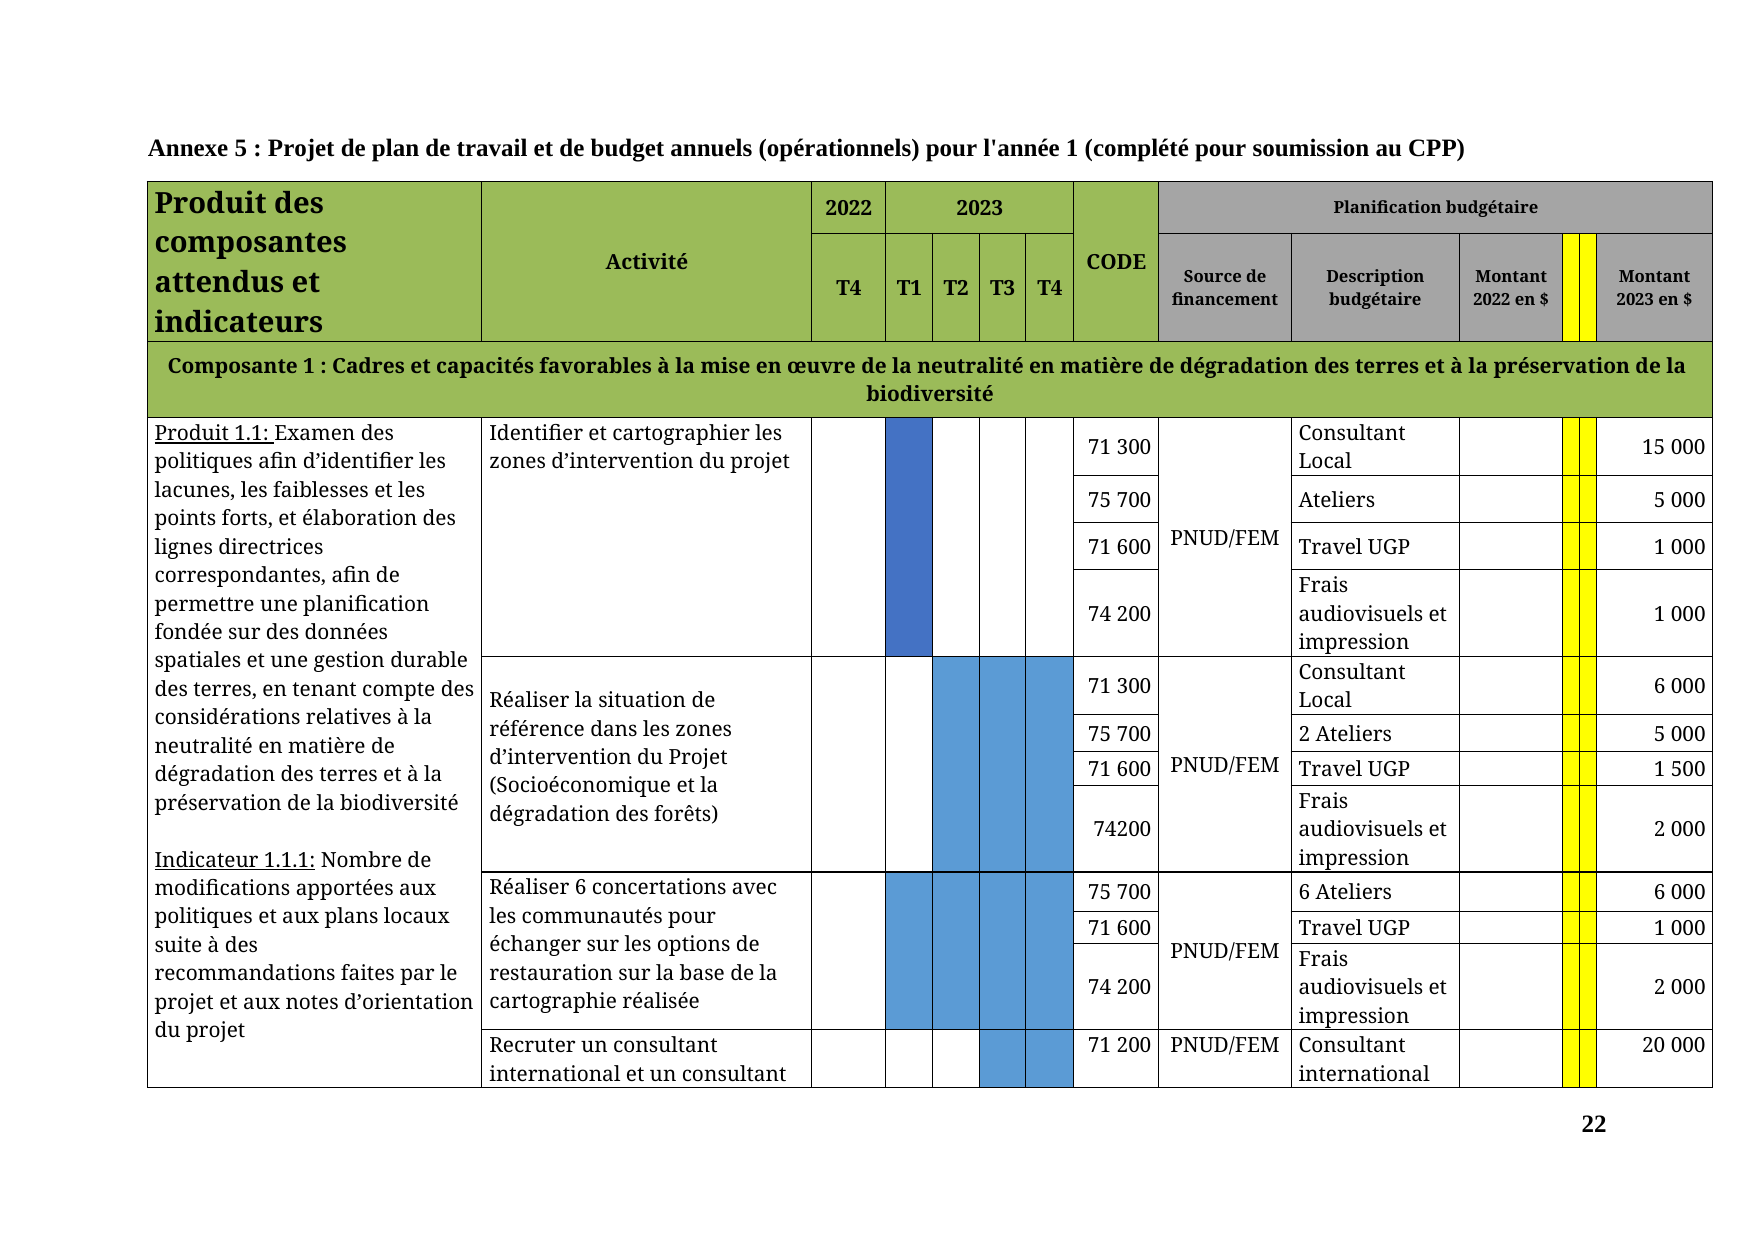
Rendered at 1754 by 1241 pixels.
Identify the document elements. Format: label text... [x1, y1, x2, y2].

table_cell [1026, 1030, 1073, 1087]
table_cell 6 000 [1597, 873, 1712, 911]
table_cell [1460, 570, 1562, 656]
table_cell [980, 873, 1025, 1029]
table_cell [1460, 657, 1562, 714]
table_cell 5 000 [1597, 476, 1712, 522]
table_cell [1563, 418, 1579, 475]
table_cell [980, 418, 1025, 656]
table_cell 75 700 [1074, 873, 1158, 911]
table_cell PNUD/FEM [1159, 657, 1291, 871]
table_cell [1580, 715, 1596, 751]
table_cell [1460, 523, 1562, 569]
table_cell [1460, 873, 1562, 911]
table_cell [933, 873, 979, 1029]
table_cell [1563, 912, 1579, 943]
table_cell [1460, 418, 1562, 475]
table_cell [886, 657, 932, 871]
table_cell [1460, 715, 1562, 751]
table_cell [1563, 873, 1579, 911]
table_cell Composante 1 : Cadres et capacités favorables à la mise en œuvre de la neutralité en matière de dégradation des terres et à la préservation de la biodiversité [148, 342, 1712, 417]
table_cell [1460, 752, 1562, 785]
table_cell 1 000 [1597, 523, 1712, 569]
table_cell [482, 1030, 811, 1087]
table_cell 74 200 [1074, 570, 1158, 656]
table_cell Réaliser la situation de référence dans les zones d’intervention du Projet (Socioéconomique et la dégradation des forêts) [482, 657, 811, 871]
table_cell [933, 418, 979, 656]
table_cell T2 [933, 234, 979, 341]
table_cell 71 600 [1074, 912, 1158, 943]
table_cell [1460, 476, 1562, 522]
table_cell [1580, 657, 1596, 714]
table_cell Produit 1.1: Examen des politiques afin d’identifier les lacunes, les faiblesses et les points forts, et élaboration des lignes directrices correspondantes, afin de permettre une planification fondée sur des données spatiales et une gestion durable des terres, en tenant compte des considérations relatives à la neutralité en matière de dégradation des terres et à la préservation de la biodiversité Indicateur 1.1.1: Nombre de modifications apportées aux politiques et aux plans locaux suite à des recommandations faites par le projet et aux notes d’orientation du projet [148, 418, 481, 1087]
table_cell [812, 873, 885, 1029]
table_cell [980, 657, 1025, 871]
table_cell 71 600 [1074, 752, 1158, 785]
table_cell T4 [812, 234, 885, 341]
table_cell [1563, 786, 1579, 871]
table_cell [1563, 752, 1579, 785]
table_cell 1 000 [1597, 570, 1712, 656]
table_cell Description budgétaire [1292, 234, 1459, 341]
table_cell Travel UGP [1292, 523, 1459, 569]
table_cell 1 000 [1597, 912, 1712, 943]
table_cell PNUD/FEM [1159, 873, 1291, 1029]
table_cell T1 [886, 234, 932, 341]
table_cell [1580, 912, 1596, 943]
table_cell [1580, 523, 1596, 569]
table_cell [1580, 752, 1596, 785]
table_cell Source de financement [1159, 234, 1291, 341]
table_cell Frais audiovisuels et impression [1292, 570, 1459, 656]
table_cell [1580, 234, 1596, 341]
table_cell [1563, 944, 1579, 1029]
table_cell 71 600 [1074, 523, 1158, 569]
table_cell [1563, 476, 1579, 522]
table_cell [812, 657, 885, 871]
table_cell [933, 1030, 979, 1087]
table_header 2022 [812, 182, 885, 233]
table_cell 1 500 [1597, 752, 1712, 785]
table_cell Consultant Local [1292, 657, 1459, 714]
subtitle Annexe 5 : Projet de plan de travail et de budget annuels (opérationnels) pour l'année 1 (complété pour soumission au CPP) [148, 133, 1606, 162]
table_cell [1580, 476, 1596, 522]
table_cell PNUD/FEM [1159, 418, 1291, 656]
table_cell 2 000 [1597, 786, 1712, 871]
table_cell [1580, 944, 1596, 1029]
table_cell [1580, 786, 1596, 871]
table_cell [1026, 657, 1073, 871]
table_cell [1563, 570, 1579, 656]
table_cell 71 300 [1074, 418, 1158, 475]
table_cell [812, 418, 885, 656]
table_cell [1580, 1030, 1596, 1087]
table_cell [1580, 873, 1596, 911]
table_cell Consultant Local [1292, 418, 1459, 475]
table_cell [886, 1030, 932, 1087]
table_cell [1563, 234, 1579, 341]
table_cell [1563, 715, 1579, 751]
table_cell T4 [1026, 234, 1073, 341]
table_cell [1563, 1030, 1579, 1087]
table_cell [1026, 418, 1073, 656]
table_cell Montant 2022 en $ [1460, 234, 1562, 341]
table_cell Réaliser 6 concertations avec les communautés pour échanger sur les options de restauration sur la base de la cartographie réalisée [482, 873, 811, 1029]
table_cell 5 000 [1597, 715, 1712, 751]
table_cell 71 200 [1074, 1030, 1158, 1087]
table_cell Consultant international [1292, 1030, 1459, 1087]
table_cell 20 000 [1597, 1030, 1712, 1087]
table_cell [812, 1030, 885, 1087]
table_header Planification budgétaire [1159, 182, 1712, 233]
table_cell 71 300 [1074, 657, 1158, 714]
table_cell 75 700 [1074, 476, 1158, 522]
table_cell 75 700 [1074, 715, 1158, 751]
table_cell 74200 [1074, 786, 1158, 871]
table_cell Frais audiovisuels et impression [1292, 786, 1459, 871]
table_cell Identifier et cartographier les zones d’intervention du projet [482, 418, 811, 656]
table_cell 6 000 [1597, 657, 1712, 714]
table_header CODE [1074, 182, 1158, 341]
table_cell [1563, 523, 1579, 569]
table_cell [1460, 944, 1562, 1029]
table_cell [1460, 786, 1562, 871]
table_cell [1460, 912, 1562, 943]
table_cell Frais audiovisuels et impression [1292, 944, 1459, 1029]
table_cell [933, 657, 979, 871]
table_header Produit des composantes attendus et indicateurs [148, 182, 481, 341]
table_cell Travel UGP [1292, 752, 1459, 785]
table_cell Ateliers [1292, 476, 1459, 522]
table_cell [980, 1030, 1025, 1087]
table_cell 15 000 [1597, 418, 1712, 475]
table_cell [1026, 873, 1073, 1029]
table_cell [1580, 418, 1596, 475]
table_header Activité [482, 182, 811, 341]
table_cell T3 [980, 234, 1025, 341]
table_cell 2 Ateliers [1292, 715, 1459, 751]
table_cell PNUD/FEM [1159, 1030, 1291, 1087]
table_cell [886, 873, 932, 1029]
table_cell 6 Ateliers [1292, 873, 1459, 911]
table_cell [1580, 570, 1596, 656]
table_cell [886, 418, 932, 656]
table_cell [1460, 1030, 1562, 1087]
table_cell 74 200 [1074, 944, 1158, 1029]
table_cell 2 000 [1597, 944, 1712, 1029]
table_cell Travel UGP [1292, 912, 1459, 943]
table_header 2023 [886, 182, 1073, 233]
table_cell [1563, 657, 1579, 714]
table_cell Montant 2023 en $ [1597, 234, 1712, 341]
